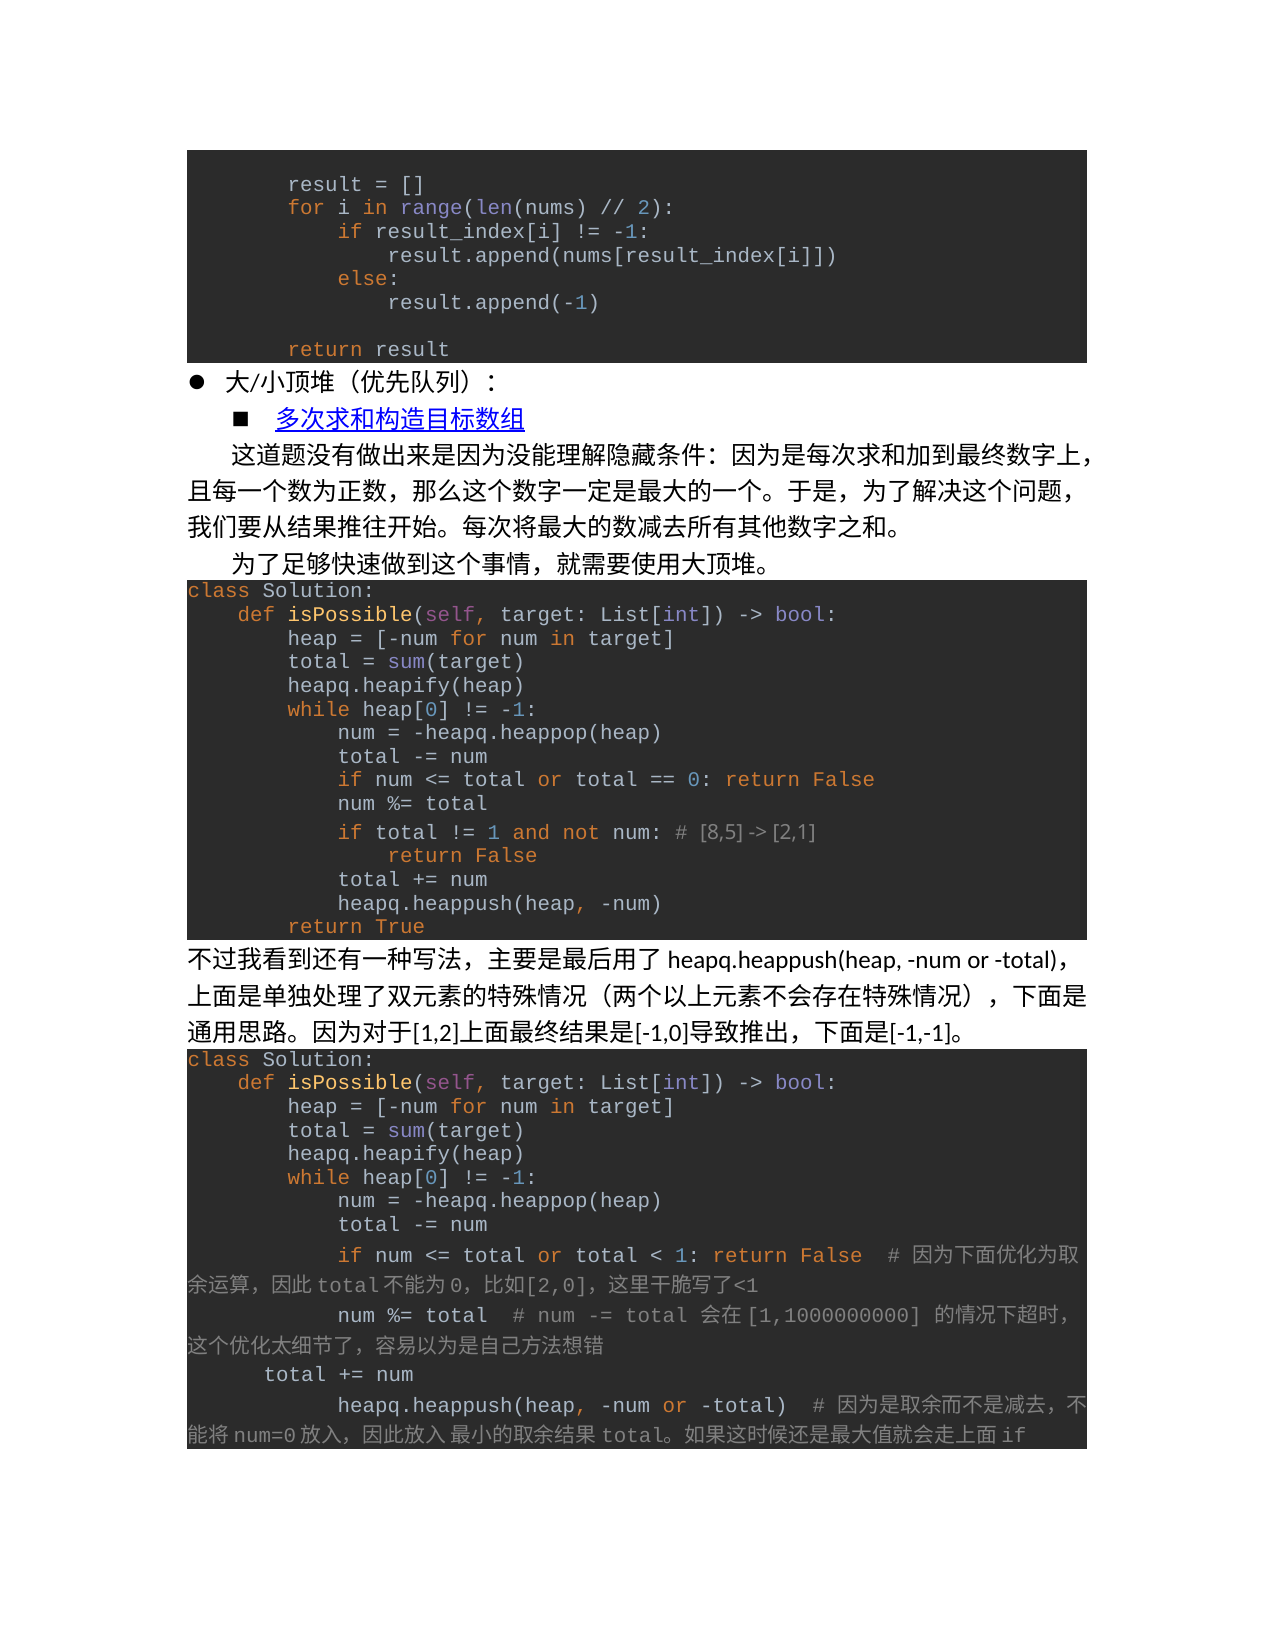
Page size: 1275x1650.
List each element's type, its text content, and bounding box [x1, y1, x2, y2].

text 为了足够快速做到这个事情，就需要使用大顶堆。 [187, 544, 1087, 580]
text 不过我看到还有一种写法，主要是最后用了heapq.heappush(heap, -num or -total)，上面是单独处理了双元素的特殊情况（两个以上元素不会存在特殊情况），下面是通用思路。因为对于[1,2]上面最终结果是[-1,0]导致推出，下面是[-1,-1]。 [187, 940, 1087, 1049]
text 这道题没有做出来是因为没能理解隐藏条件：因为是每次求和加到最终数字上，且每一个数为正数，那么这个数字一定是最大的一个。于是，为了解决这个问题，我们要从结果推往开始。每次将最大的数减去所有其他数字之和。 [187, 435, 1087, 544]
list 多次求和构造目标数组 [231, 399, 1087, 435]
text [187, 150, 1087, 363]
list 大/小顶堆（优先队列）： [187, 363, 1087, 399]
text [187, 1049, 1087, 1449]
text class Solution: def isPossible(self, target: List[int]) -> bool: heap = [-num for num in target] total = sum(target) heapq.heapify(heap) while heap[0] != -1: num = -heapq.heappop(heap) total -= num if num <= total or total == 0: return False num %= total if total != 1 and not num: # [8,5] -> [2,1] return False total += num heapq.heappush(heap, -num) return True [187, 580, 1087, 940]
